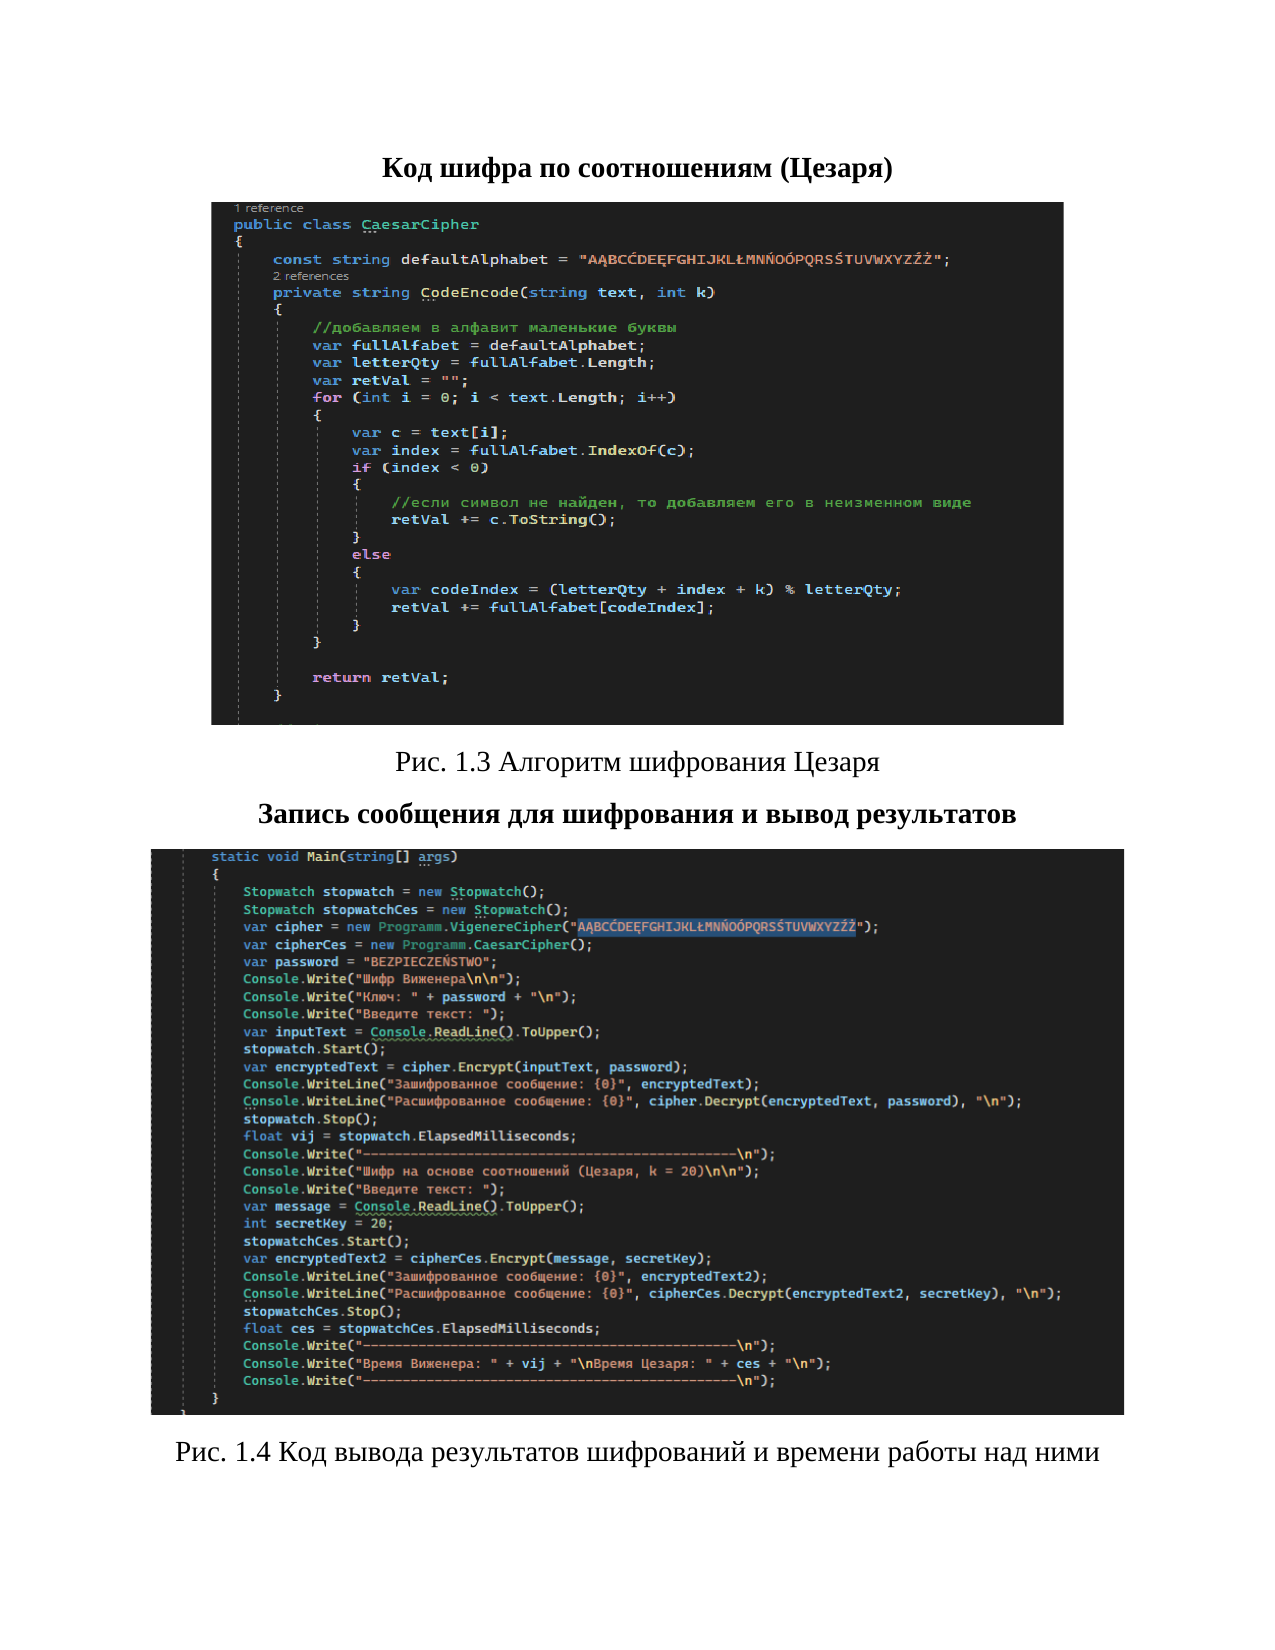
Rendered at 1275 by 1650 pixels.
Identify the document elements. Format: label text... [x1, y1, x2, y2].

text Рис. 1.3 Алгоритм шифрования Цезаря [150, 744, 1125, 777]
text Код шифра по соотношениям (Цезаря) [150, 150, 1125, 183]
picture [211, 202, 1064, 725]
text Запись сообщения для шифрования и вывод результатов [150, 797, 1125, 830]
text Рис. 1.4 Код вывода результатов шифрований и времени работы над ними [150, 1434, 1125, 1467]
picture [150, 849, 1125, 1415]
